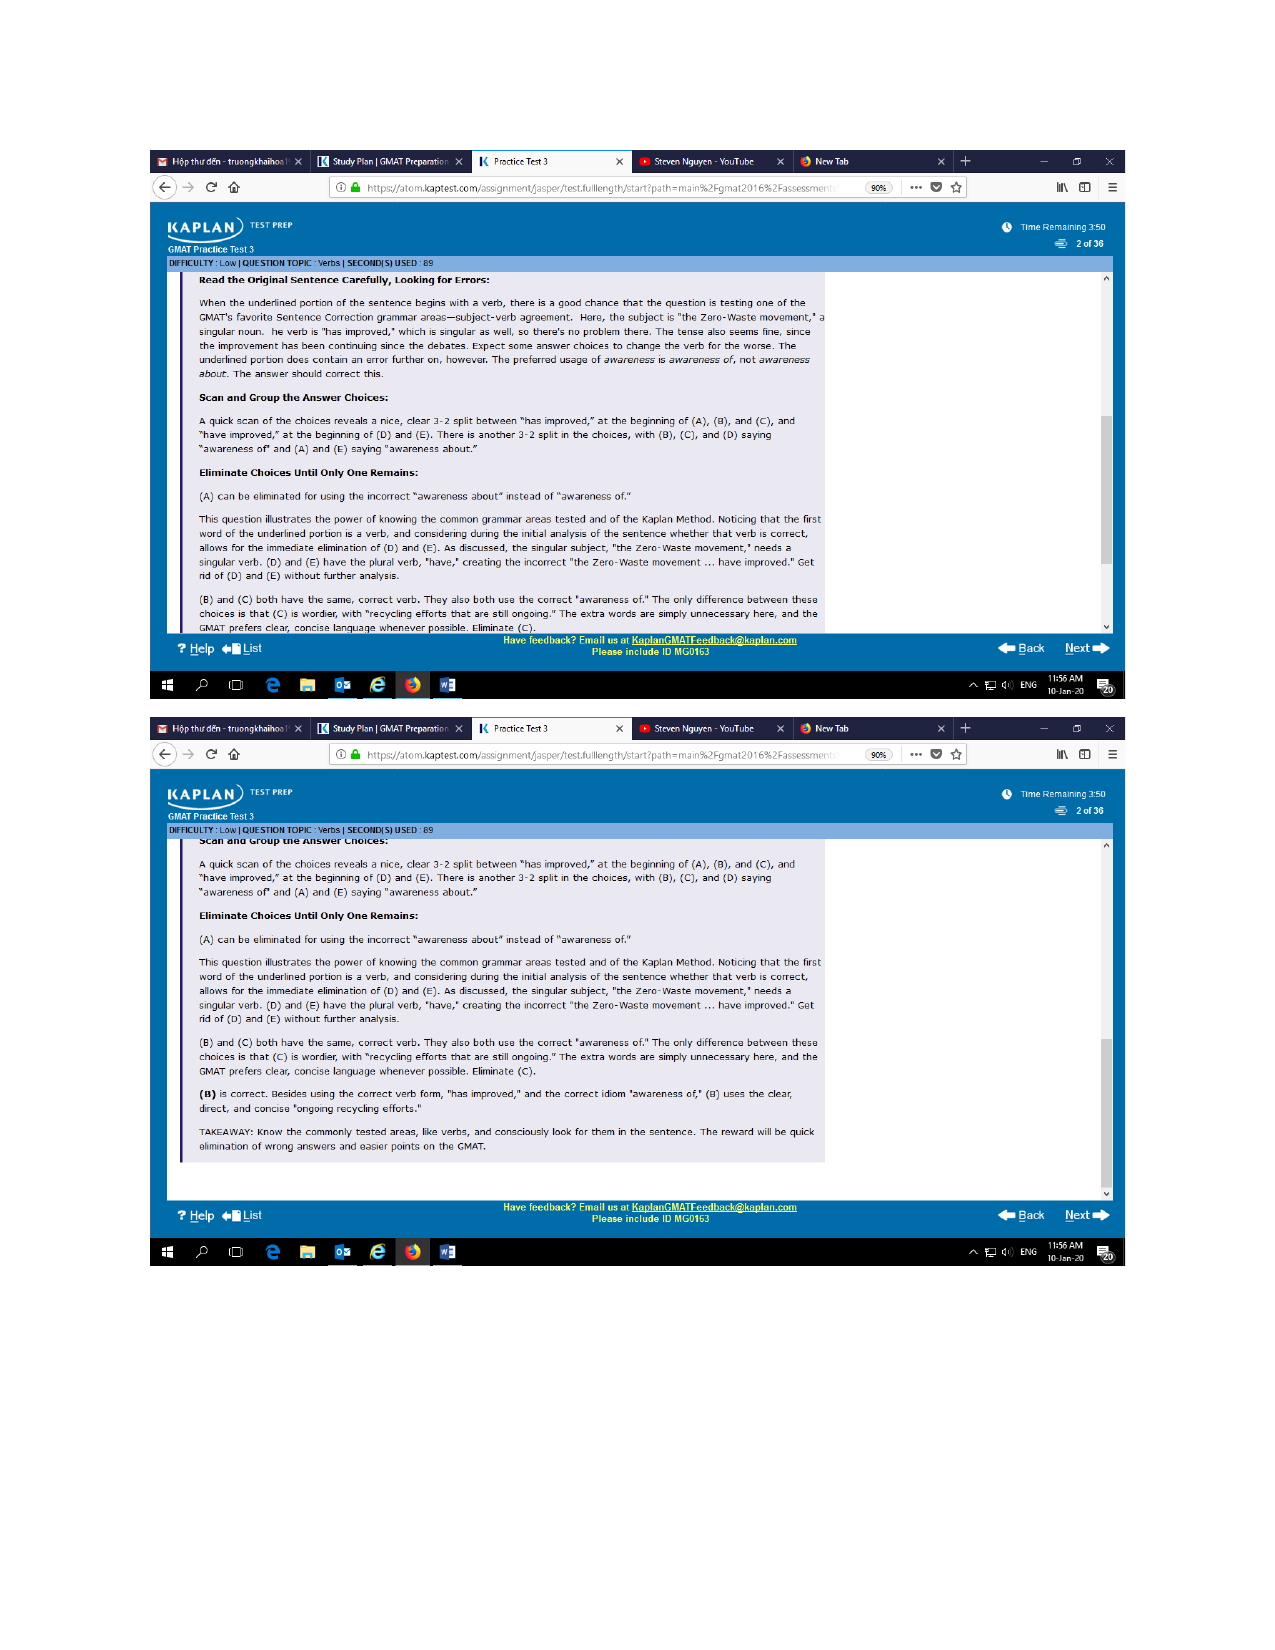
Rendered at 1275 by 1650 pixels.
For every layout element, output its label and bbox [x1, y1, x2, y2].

picture [150, 150, 1125, 699]
picture [150, 717, 1125, 1266]
